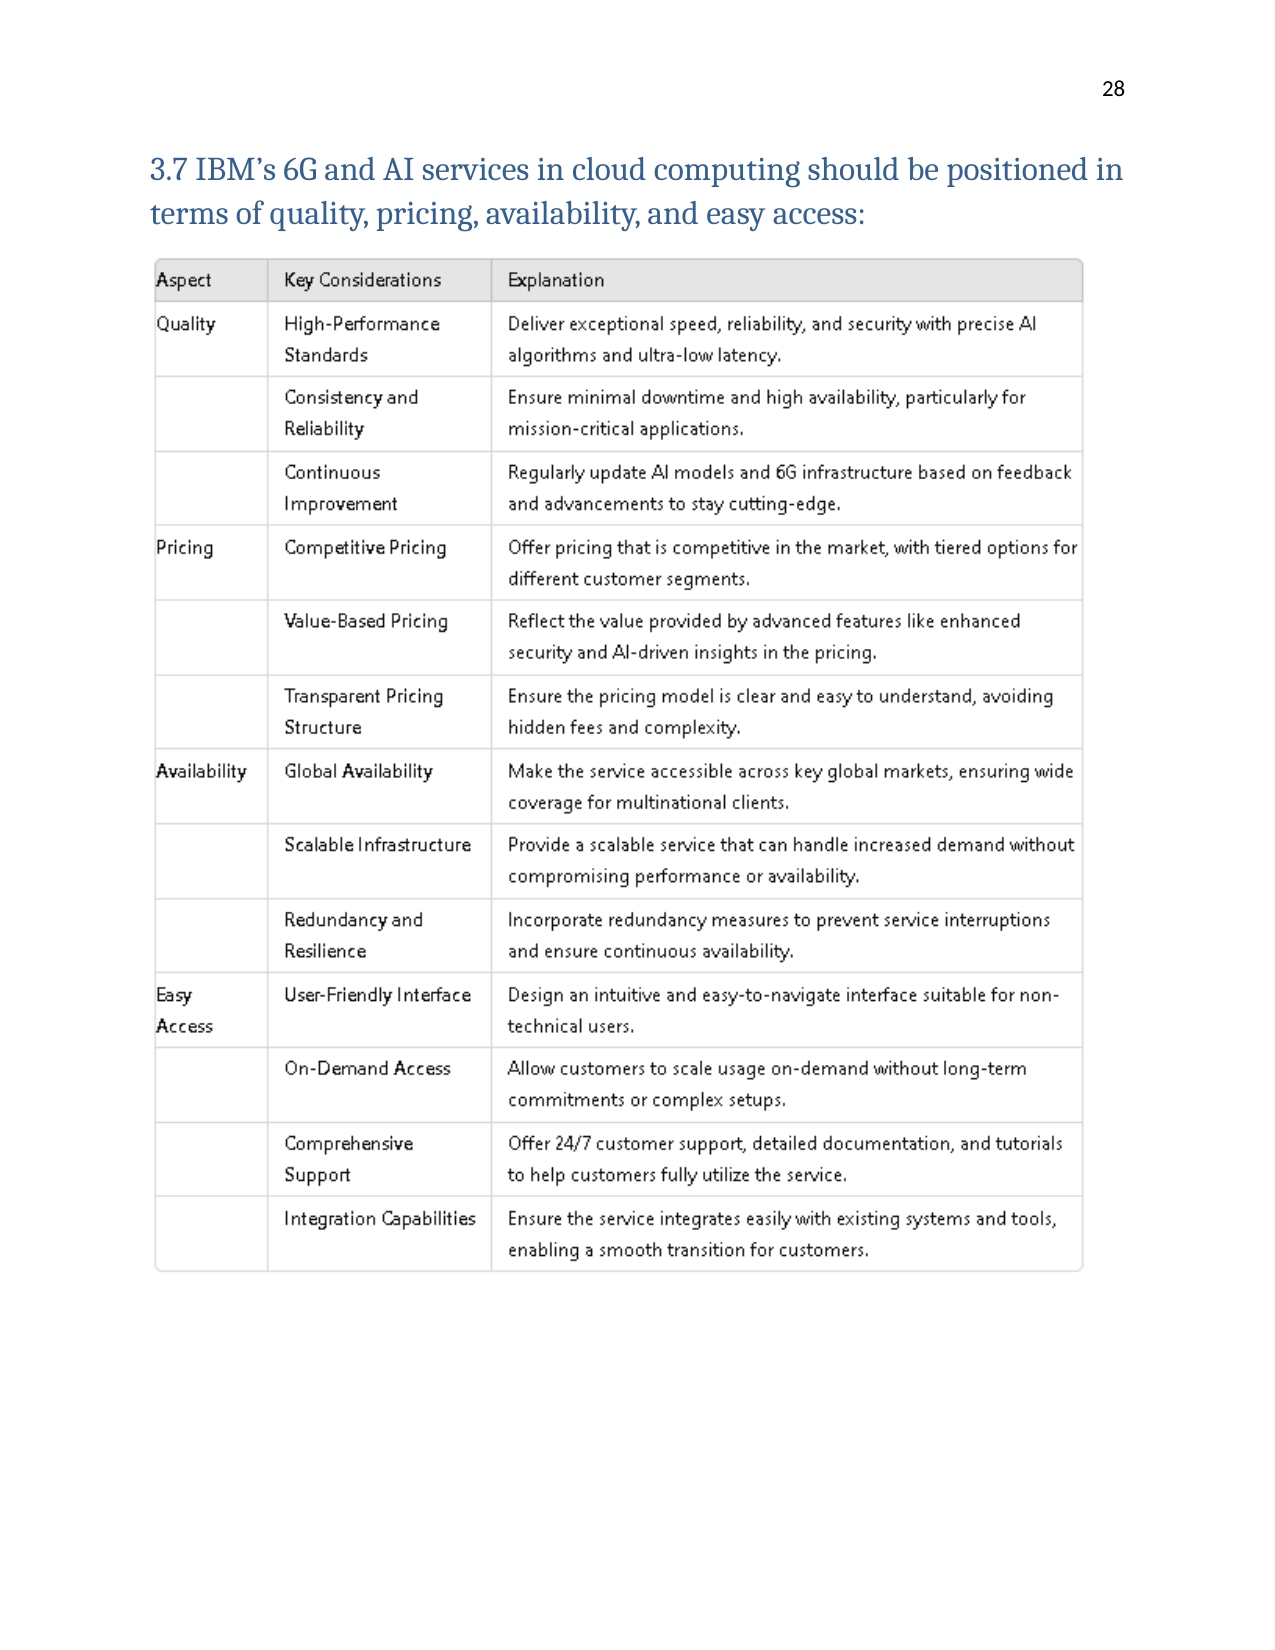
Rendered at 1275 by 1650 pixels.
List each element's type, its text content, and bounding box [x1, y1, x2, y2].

picture [150, 246, 1090, 1280]
subtitle 3.7 IBM’s 6G and AI services in cloud computing should be positioned in terms of quality, pricing, availability, and easy access: [150, 150, 1125, 232]
